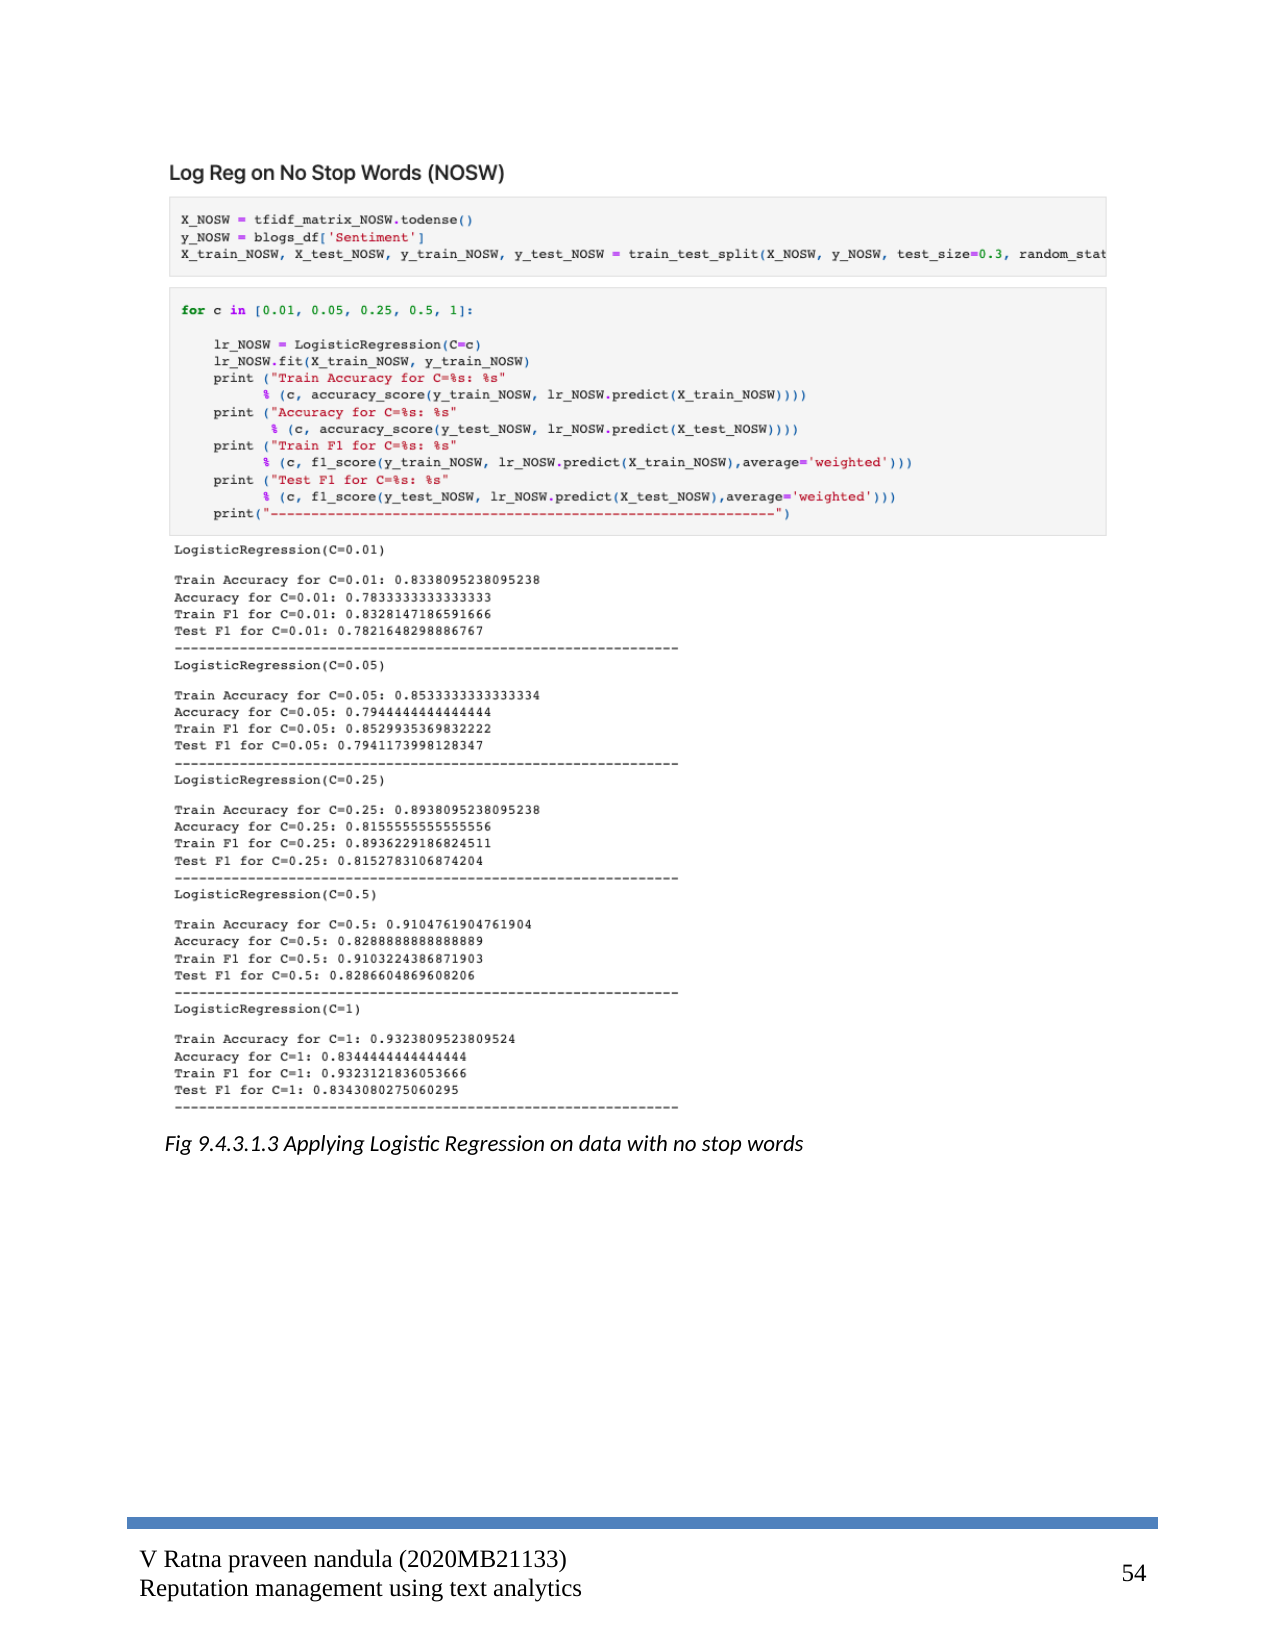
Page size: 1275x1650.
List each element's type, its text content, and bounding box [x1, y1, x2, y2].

text Fig 9.4.3.1.3 Applying Logistic Regression on data with no stop words [127, 1129, 1158, 1157]
picture [164, 156, 1115, 1119]
